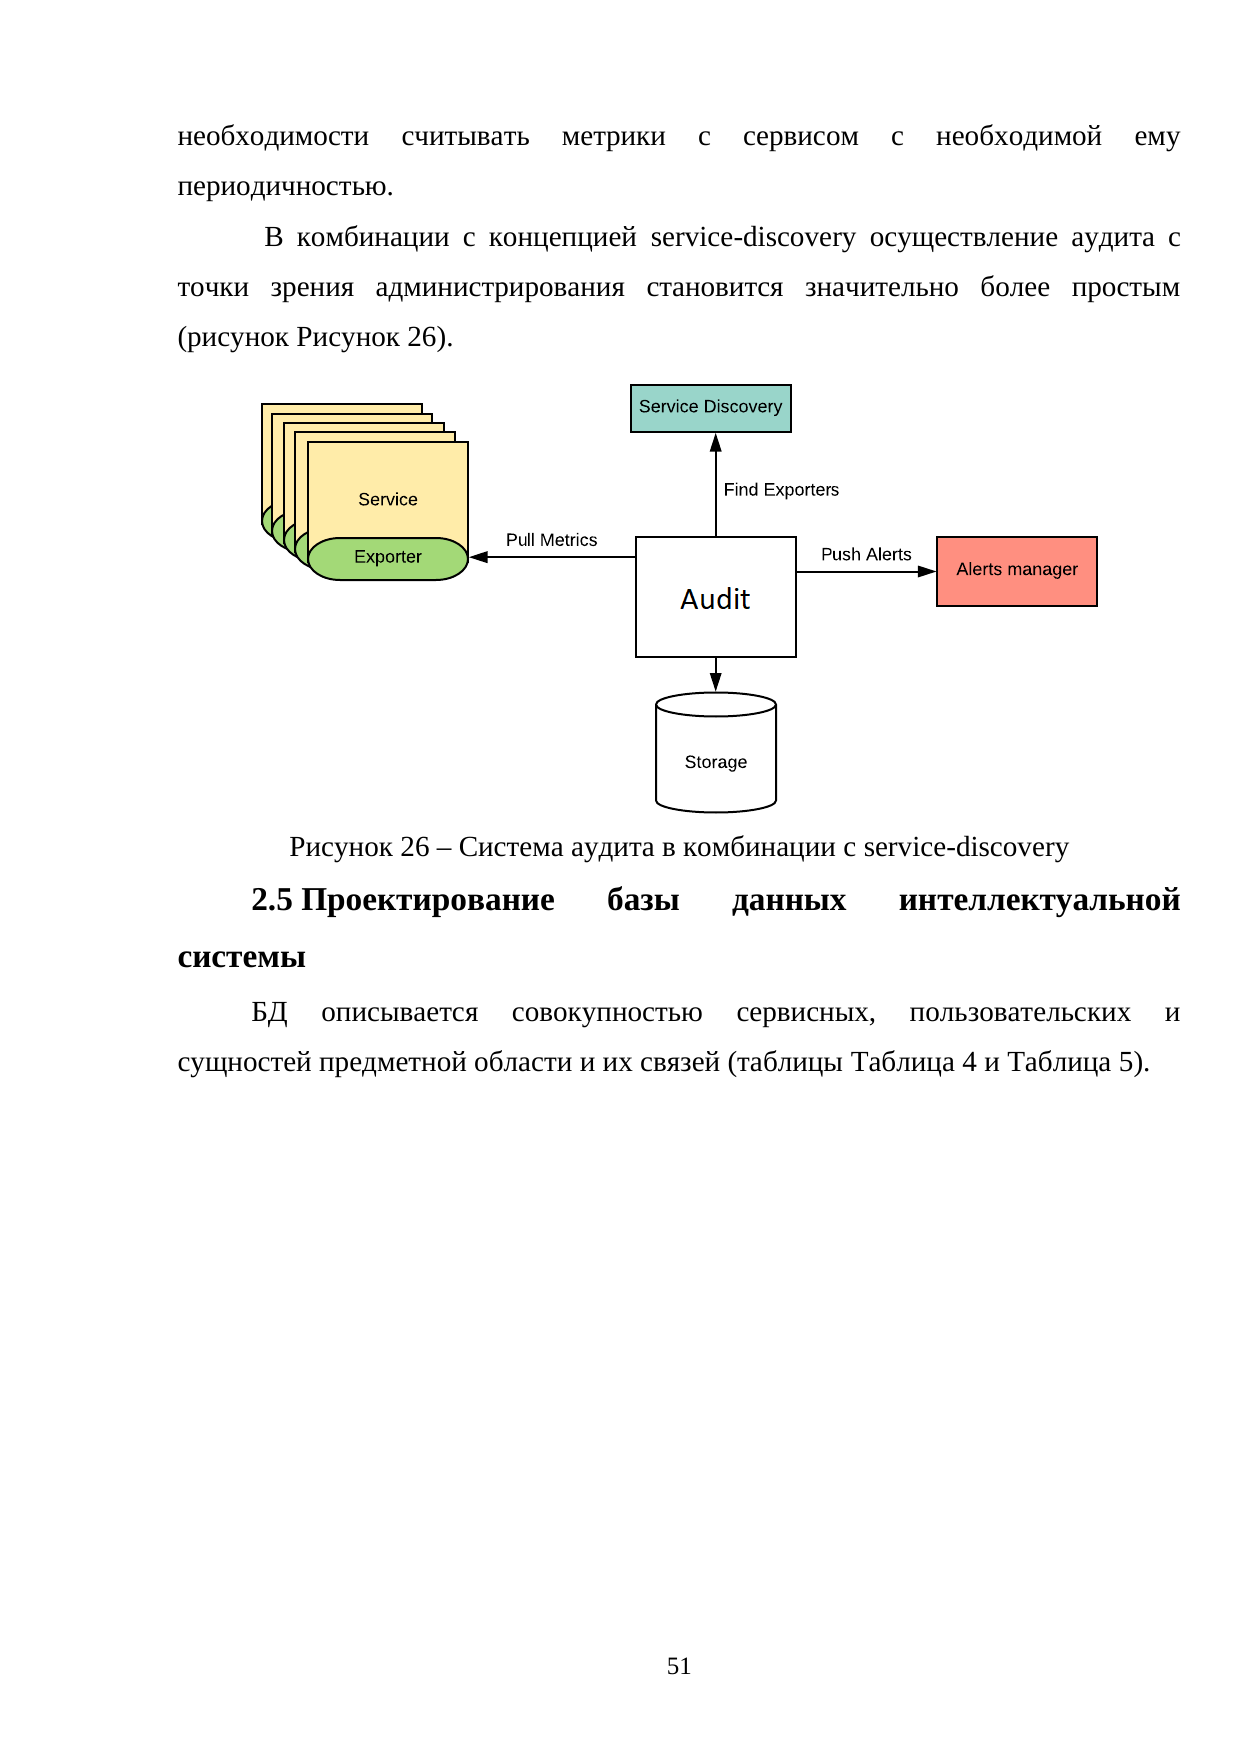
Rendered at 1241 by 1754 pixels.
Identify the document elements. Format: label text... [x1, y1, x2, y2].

text БД описывается совокупностью сервисных, пользовательских и сущностей предметной области и их связей (таблицы 4 и 5). [177, 994, 1181, 1078]
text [177, 118, 1181, 202]
picture [222, 382, 1136, 815]
text В комбинации с концепцией service-discovery осуществление аудита с точки зрения администрирования становится значительно более простым (рисунок 26). [177, 219, 1181, 353]
subtitle Проектирование базы данных интеллектуальной системы [177, 879, 1181, 975]
